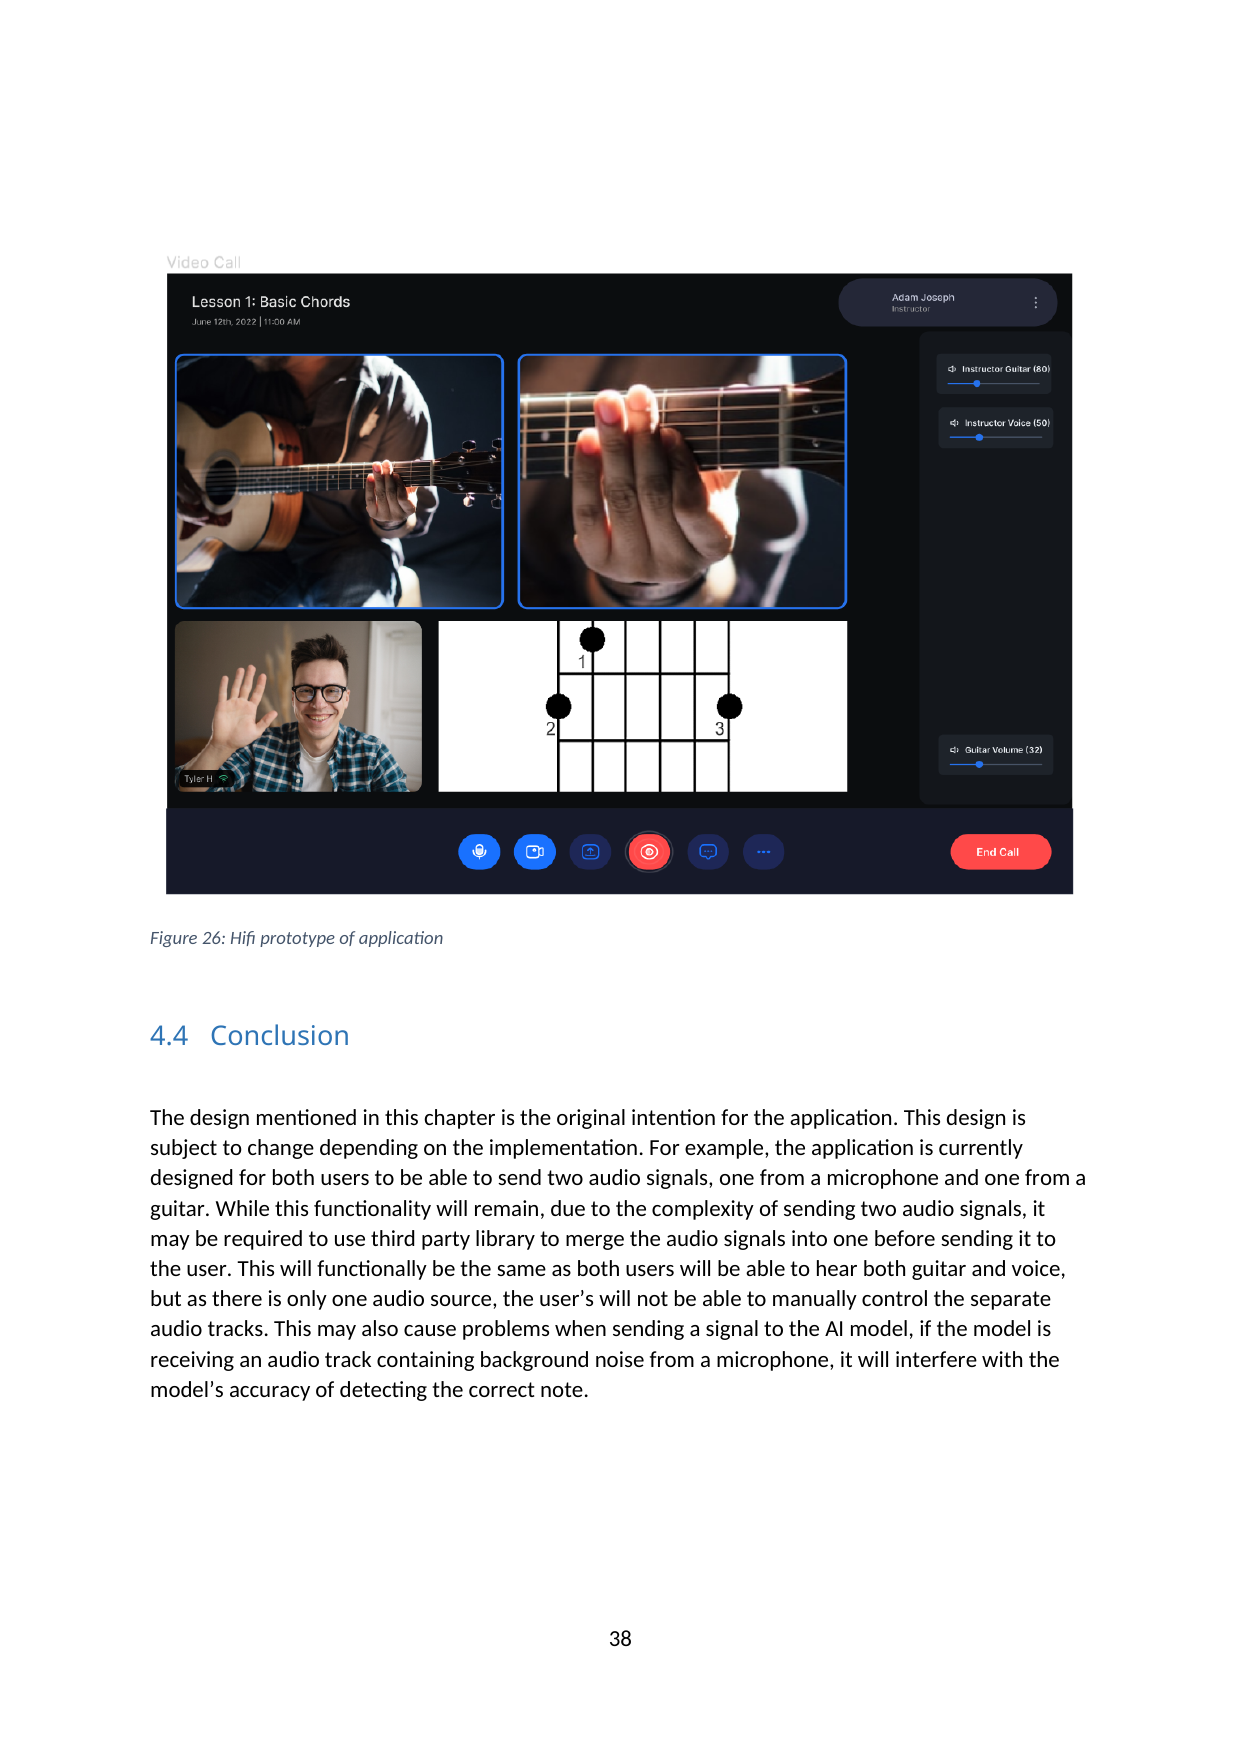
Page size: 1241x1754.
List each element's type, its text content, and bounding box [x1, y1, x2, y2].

text Figure : Hifi prototype of application [150, 926, 1090, 949]
subtitle Conclusion [150, 1016, 1090, 1053]
picture [150, 243, 1091, 907]
text The design mentioned in this chapter is the original intention for the application. This design is subject to change depending on the implementation. For example, the application is currently designed for both users to be able to send two audio signals, one from a microphone and one from a guitar. While this functionality will remain, due to the complexity of sending two audio signals, it may be required to use third party library to merge the audio signals into one before sending it to the user. This will functionally be the same as both users will be able to hear both guitar and voice, but as there is only one audio source, the user’s will not be able to manually control the separate audio tracks. This may also cause problems when sending a signal to the AI model, if the model is receiving an audio track containing background noise from a microphone, it will interfere with the model’s accuracy of detecting the correct note. [150, 1103, 1090, 1403]
